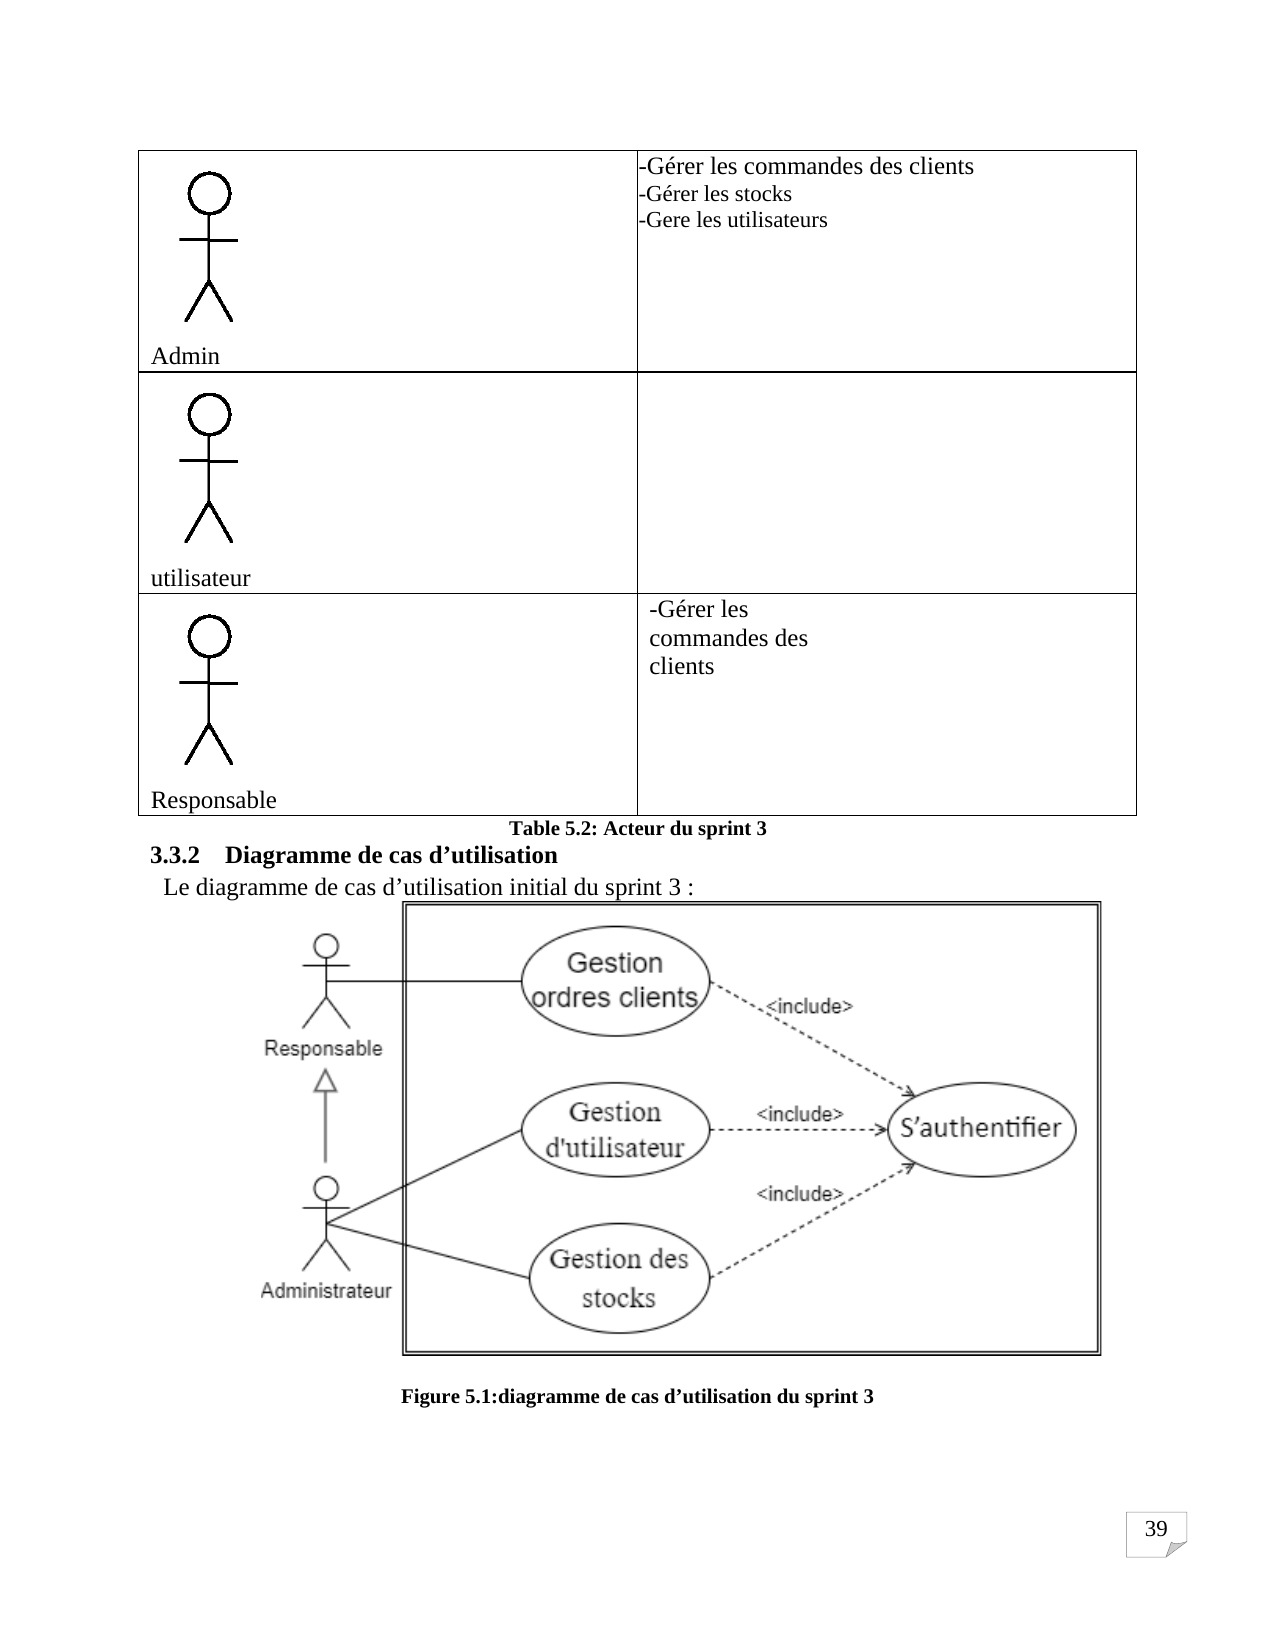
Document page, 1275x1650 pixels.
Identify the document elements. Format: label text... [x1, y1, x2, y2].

text Le diagramme de cas d’utilisation initial du sprint 3 : [163, 872, 1164, 901]
picture [1165, 1541, 1171, 1556]
table_cell Responsable [139, 594, 637, 815]
text Table 5.2: Acteur du sprint 3 [155, 816, 1121, 840]
picture [179, 171, 238, 322]
picture [179, 614, 238, 765]
picture [261, 901, 1102, 1356]
table_cell [638, 373, 1136, 593]
table_cell utilisateur [139, 373, 637, 593]
table_cell -Gérer les commandes des clients [638, 594, 1136, 815]
subtitle Diagramme de cas d’utilisation [150, 840, 1164, 869]
table_cell Admin [139, 151, 637, 371]
picture [179, 393, 238, 543]
text Figure 5.1:diagramme de cas d’utilisation du sprint 3 [154, 1384, 1121, 1408]
picture [1168, 1543, 1187, 1557]
picture [1168, 1544, 1181, 1554]
table_cell -Gérer les commandes des clients -Gérer les stocks -Gere les utilisateurs [638, 151, 1136, 371]
